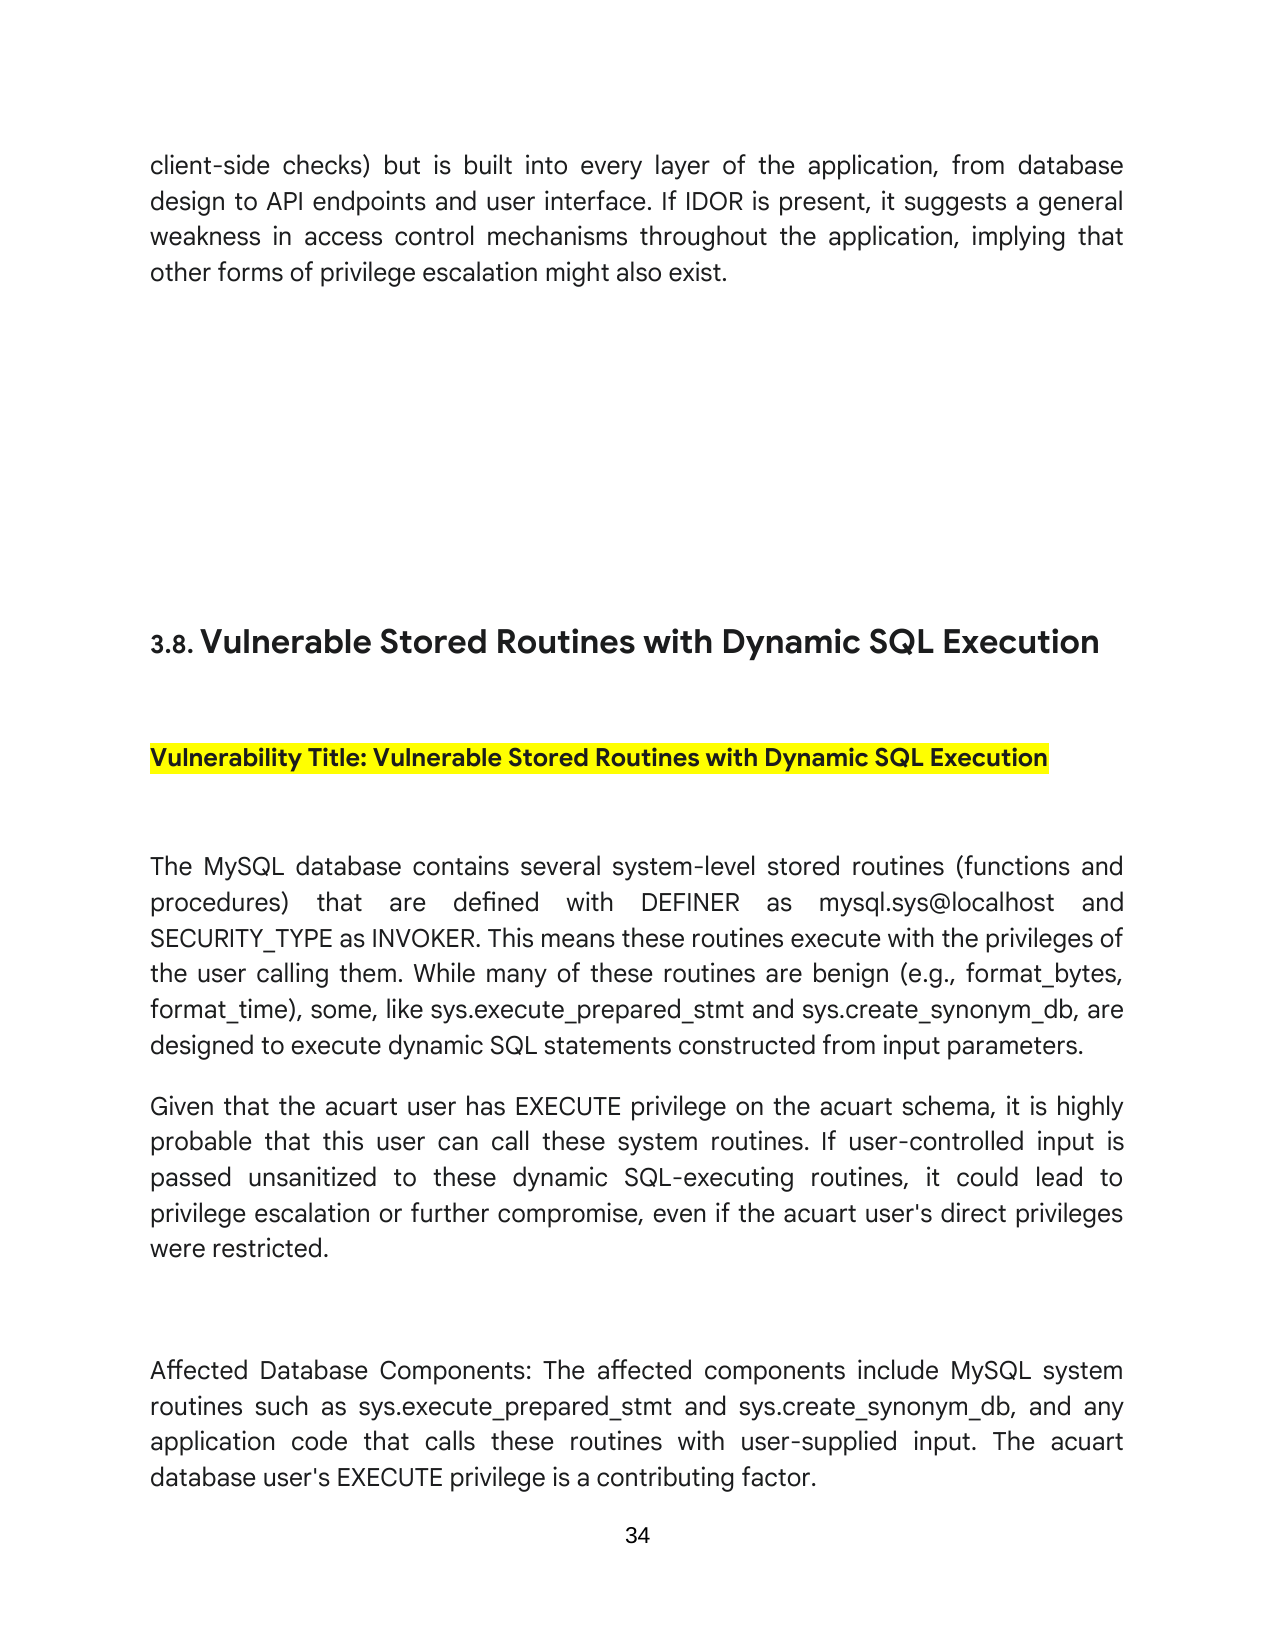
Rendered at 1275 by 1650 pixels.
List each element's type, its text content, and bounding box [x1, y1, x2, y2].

text Affected Database Components: The affected components include MySQL system routines such as sys.execute_prepared_stmt and sys.create_synonym_db, and any application code that calls these routines with user-supplied input. The acuart database user's EXECUTE privilege is a contributing factor. [150, 1355, 1125, 1494]
text The MySQL database contains several system-level stored routines (functions and procedures) that are defined with DEFINER as mysql.sys@localhost and SECURITY_TYPE as INVOKER. This means these routines execute with the privileges of the user calling them. While many of these routines are benign (e.g., format_bytes, format_time), some, like sys.execute_prepared_stmt and sys.create_synonym_db, are designed to execute dynamic SQL statements constructed from input parameters. [150, 851, 1125, 1061]
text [150, 150, 1125, 288]
subtitle Vulnerability Title: Vulnerable Stored Routines with Dynamic SQL Execution [150, 742, 1125, 774]
text Given that the acuart user has EXECUTE privilege on the acuart schema, it is highly probable that this user can call these system routines. If user-controlled input is passed unsanitized to these dynamic SQL-executing routines, it could lead to privilege escalation or further compromise, even if the acuart user's direct privileges were restricted. [150, 1091, 1125, 1265]
subtitle 3.8. Vulnerable Stored Routines with Dynamic SQL Execution [150, 622, 1125, 663]
